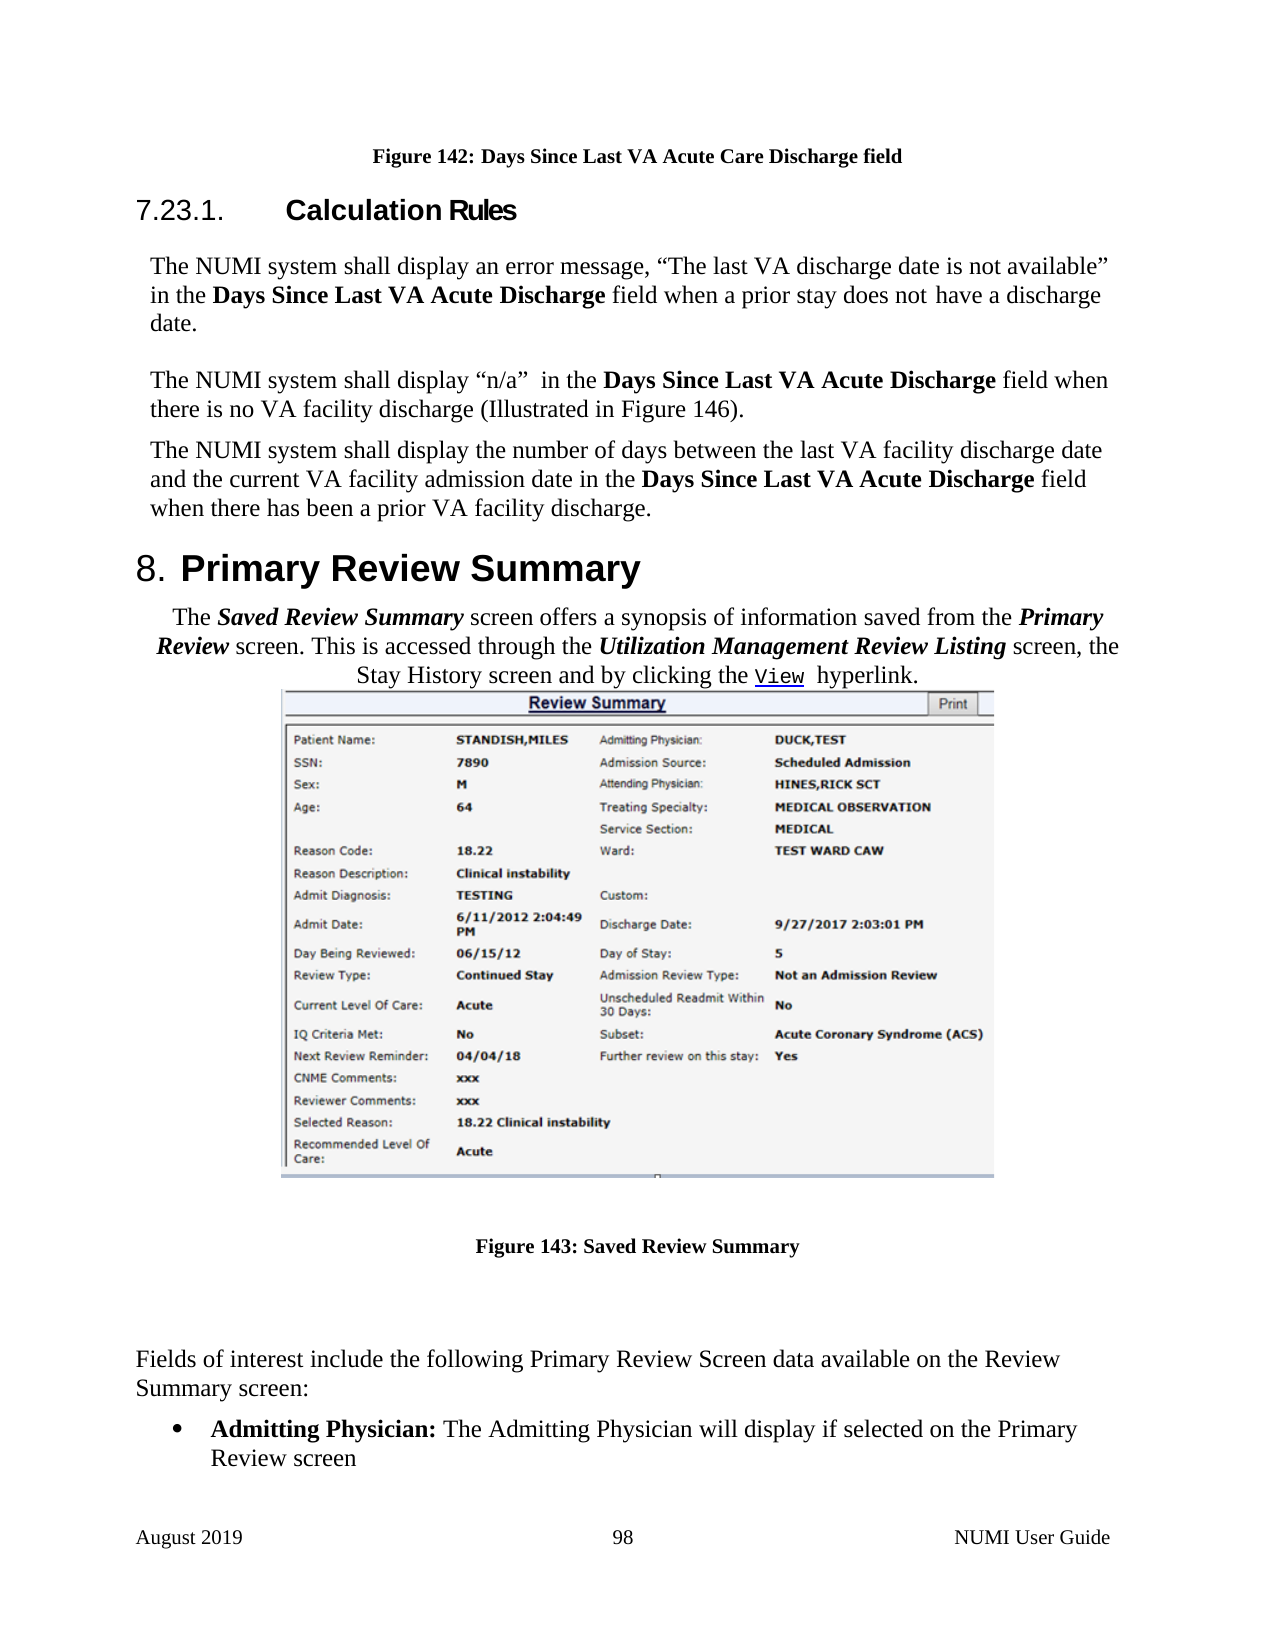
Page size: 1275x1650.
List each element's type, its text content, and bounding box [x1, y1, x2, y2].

text The NUMI system shall display “n/a” in the Days Since Last VA Acute Discharge field when there is no VA facility discharge (Illustrated in Figure 146). [150, 365, 1121, 423]
text The NUMI system shall display an error message, “The last VA discharge date is not available” in the Days Since Last VA Acute Discharge field when a prior stay does not have a discharge date. [150, 252, 1121, 337]
picture [281, 689, 995, 1178]
text Figure 146: Days Since Last VA Acute Care Discharge field [135, 144, 1139, 168]
subtitle Primary Review Summary [135, 547, 1139, 590]
text The NUMI system shall display the number of days between the last VA facility discharge date and the current VA facility admission date in the Days Since Last VA Acute Discharge field when there has been a prior VA facility discharge. [150, 435, 1121, 522]
subtitle Calculation Rules [135, 193, 1139, 226]
list Admitting Physician: The Admitting Physician will display if selected on the Primary Review screen [173, 1414, 1139, 1472]
text Fields of interest include the following Primary Review Screen data available on the Review Summary screen: [135, 1316, 1121, 1402]
text Figure 147: Saved Review Summary [135, 1234, 1139, 1258]
